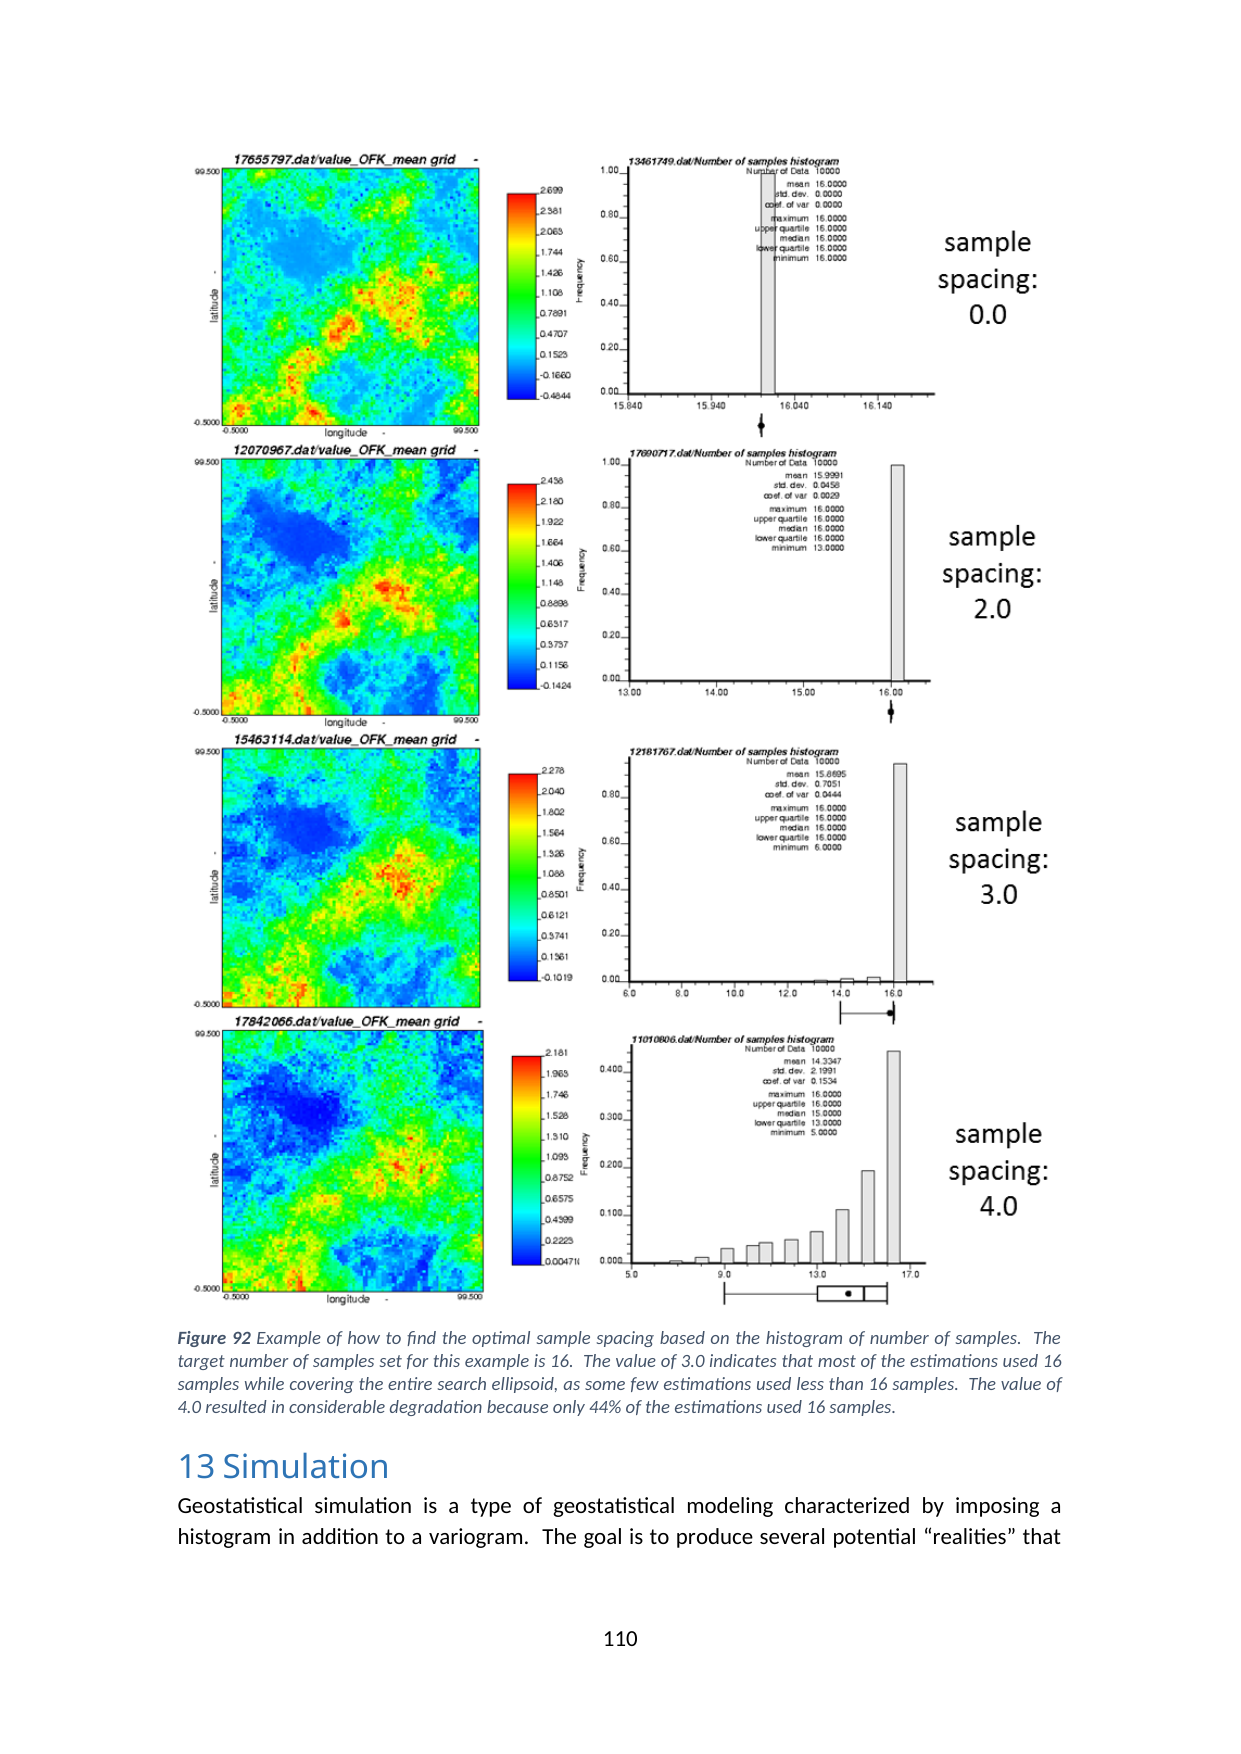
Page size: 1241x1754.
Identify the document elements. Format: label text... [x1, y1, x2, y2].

picture [184, 147, 1056, 1308]
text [177, 1492, 1063, 1550]
subtitle Simulation [177, 1443, 1063, 1488]
text Figure 92 Example of how to find the optimal sample spacing based on the histogram of number of samples. The target number of samples set for this example is 16. The value of 3.0 indicates that most of the estimations used 16 samples while covering the entire search ellipsoid, as some few estimations used less than 16 samples. The value of 4.0 resulted in considerable degradation because only 44% of the estimations used 16 samples. [177, 1326, 1063, 1418]
